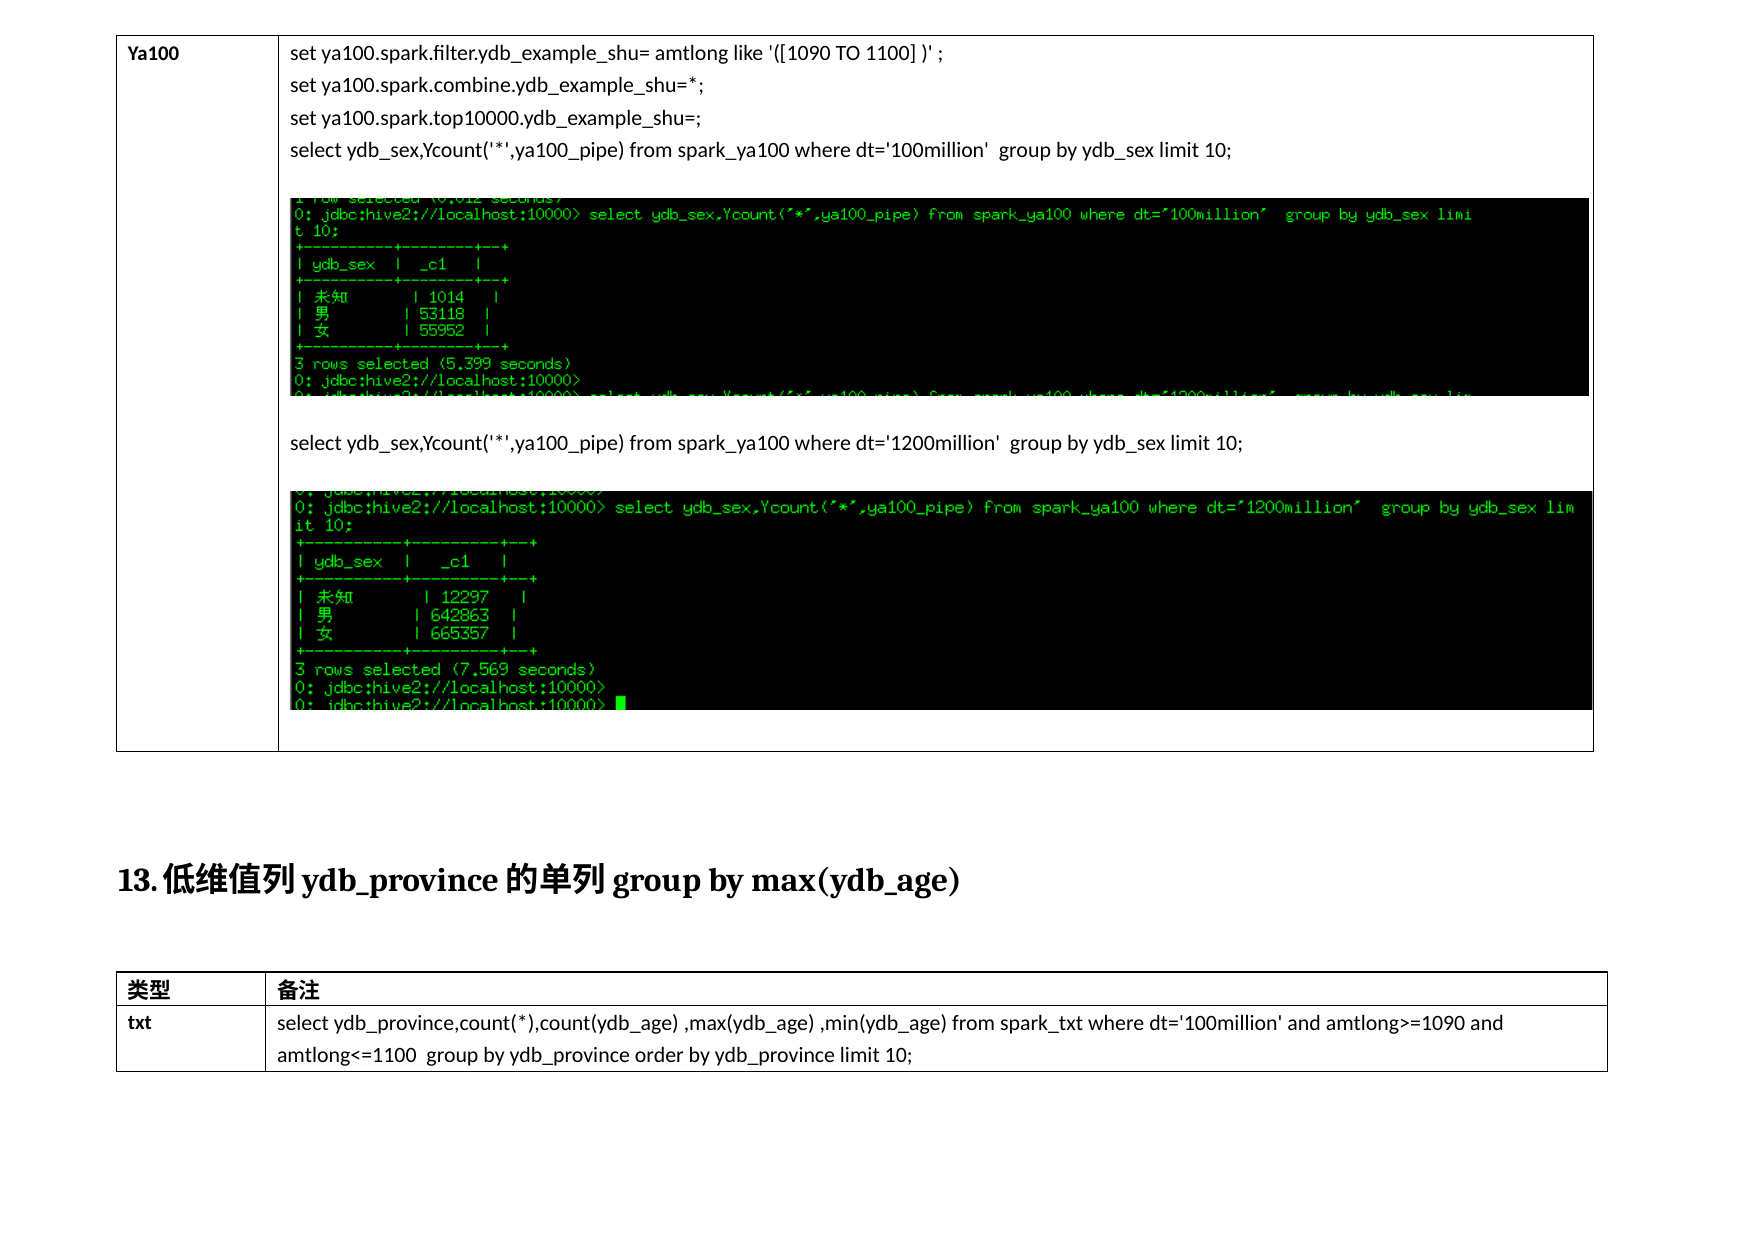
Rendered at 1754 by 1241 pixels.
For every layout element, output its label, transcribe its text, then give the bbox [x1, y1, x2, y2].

table_cell set ya100.spark.filter.ydb_example_shu= amtlong like '([1090 TO 1100] )' ; set ya100.spark.combine.ydb_example_shu=*; set ya100.spark.top10000.ydb_example_shu=; select ydb_sex,Ycount('*',ya100_pipe) from spark_ya100 where dt='100million' group by ydb_sex limit 10; select ydb_sex,Ycount('*',ya100_pipe) from spark_ya100 where dt='1200million' group by ydb_sex limit 10; [279, 36, 1593, 751]
picture [289, 198, 1589, 396]
table_header 备注 [266, 973, 1607, 1005]
picture [289, 491, 1593, 710]
table_header 类型 [117, 973, 265, 1005]
table_cell txt [117, 1006, 265, 1071]
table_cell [266, 1006, 1607, 1071]
subtitle 低维值列ydb_province的单列group by max(ydb_age) [118, 844, 1695, 909]
table_cell Ya100 [117, 36, 278, 751]
